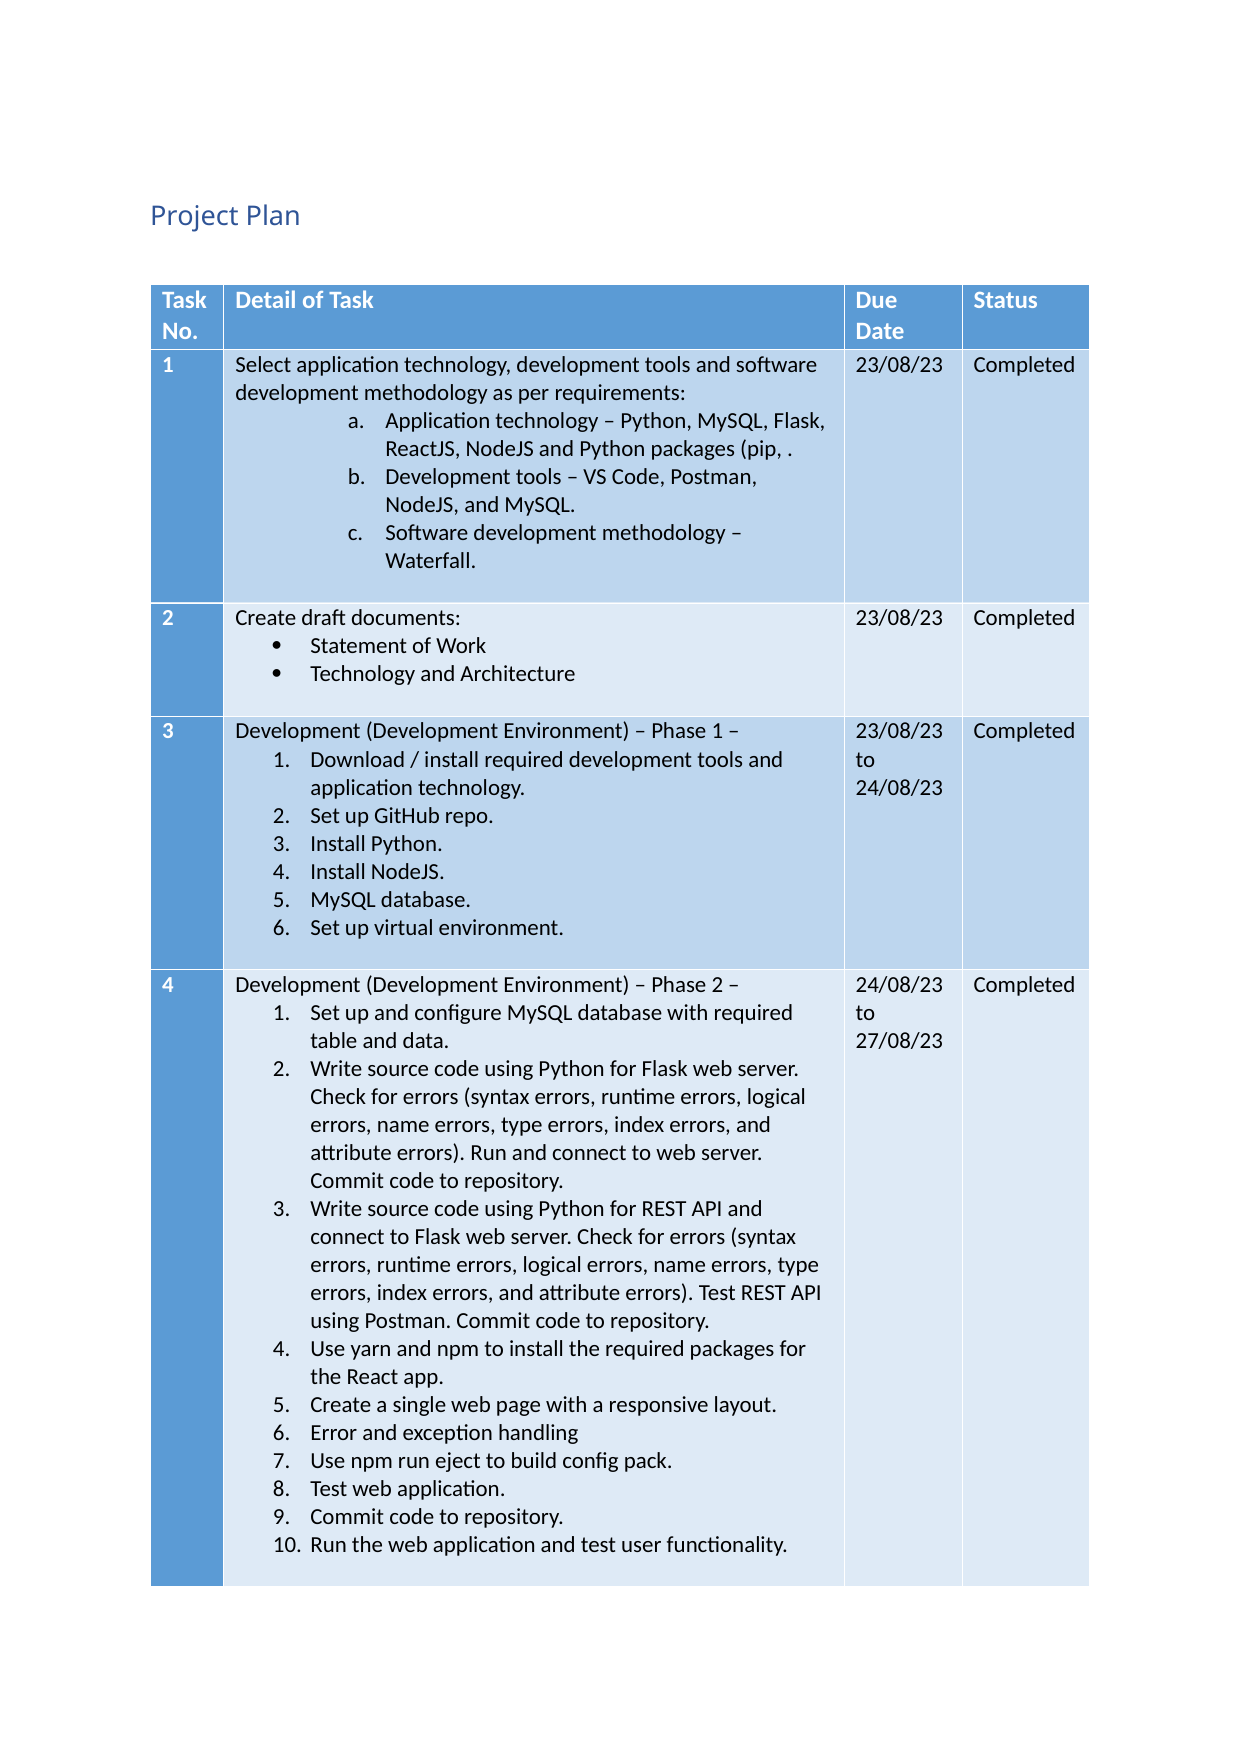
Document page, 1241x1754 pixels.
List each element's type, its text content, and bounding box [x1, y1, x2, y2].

table_cell 23/08/23 to 24/08/23 [845, 717, 962, 969]
table_cell 23/08/23 [845, 350, 962, 602]
table_cell 3 [151, 717, 223, 969]
subtitle Project Plan [150, 197, 1090, 234]
table_cell 1 [151, 350, 223, 602]
table_cell Development (Development Environment) – Phase 1 – Download / install required development tools and application technology. Set up GitHub repo. Install Python. Install NodeJS. MySQL database. Set up virtual environment. [224, 717, 844, 969]
table_cell Development (Development Environment) – Phase 2 – Set up and configure MySQL database with required table and data. Write source code using Python for Flask web server. Check for errors (syntax errors, runtime errors, logical errors, name errors, type errors, index errors, and attribute errors). Run and connect to web server. Commit code to repository. Write source code using Python for REST API and connect to Flask web server. Check for errors (syntax errors, runtime errors, logical errors, name errors, type errors, index errors, and attribute errors). Test REST API using Postman. Commit code to repository. Use yarn and npm to install the required packages for the React app. Create a single web page with a responsive layout. Error and exception handling Use npm run eject to build config pack. Test web application. Commit code to repository. Run the web application and test user functionality. [224, 970, 844, 1586]
table_header Status [963, 285, 1089, 349]
table_cell 4 [151, 970, 223, 1586]
table_header Detail of Task [224, 285, 844, 349]
table_cell Completed [963, 717, 1089, 969]
table_cell Completed [963, 604, 1089, 716]
table_cell Create draft documents: Statement of Work Technology and Architecture [224, 604, 844, 716]
table_header Due Date [845, 285, 962, 349]
table_header Task No. [151, 285, 223, 349]
table_cell 2 [151, 604, 223, 716]
table_cell 23/08/23 [845, 604, 962, 716]
table_cell 24/08/23 to 27/08/23 [845, 970, 962, 1586]
table_cell Completed [963, 970, 1089, 1586]
table_cell Completed [963, 350, 1089, 602]
table_cell Select application technology, development tools and software development methodology as per requirements: Application technology – Python, MySQL, Flask, ReactJS, NodeJS and Python packages (pip, . Development tools – VS Code, Postman, NodeJS, and MySQL. Software development methodology – Waterfall. [224, 350, 844, 602]
